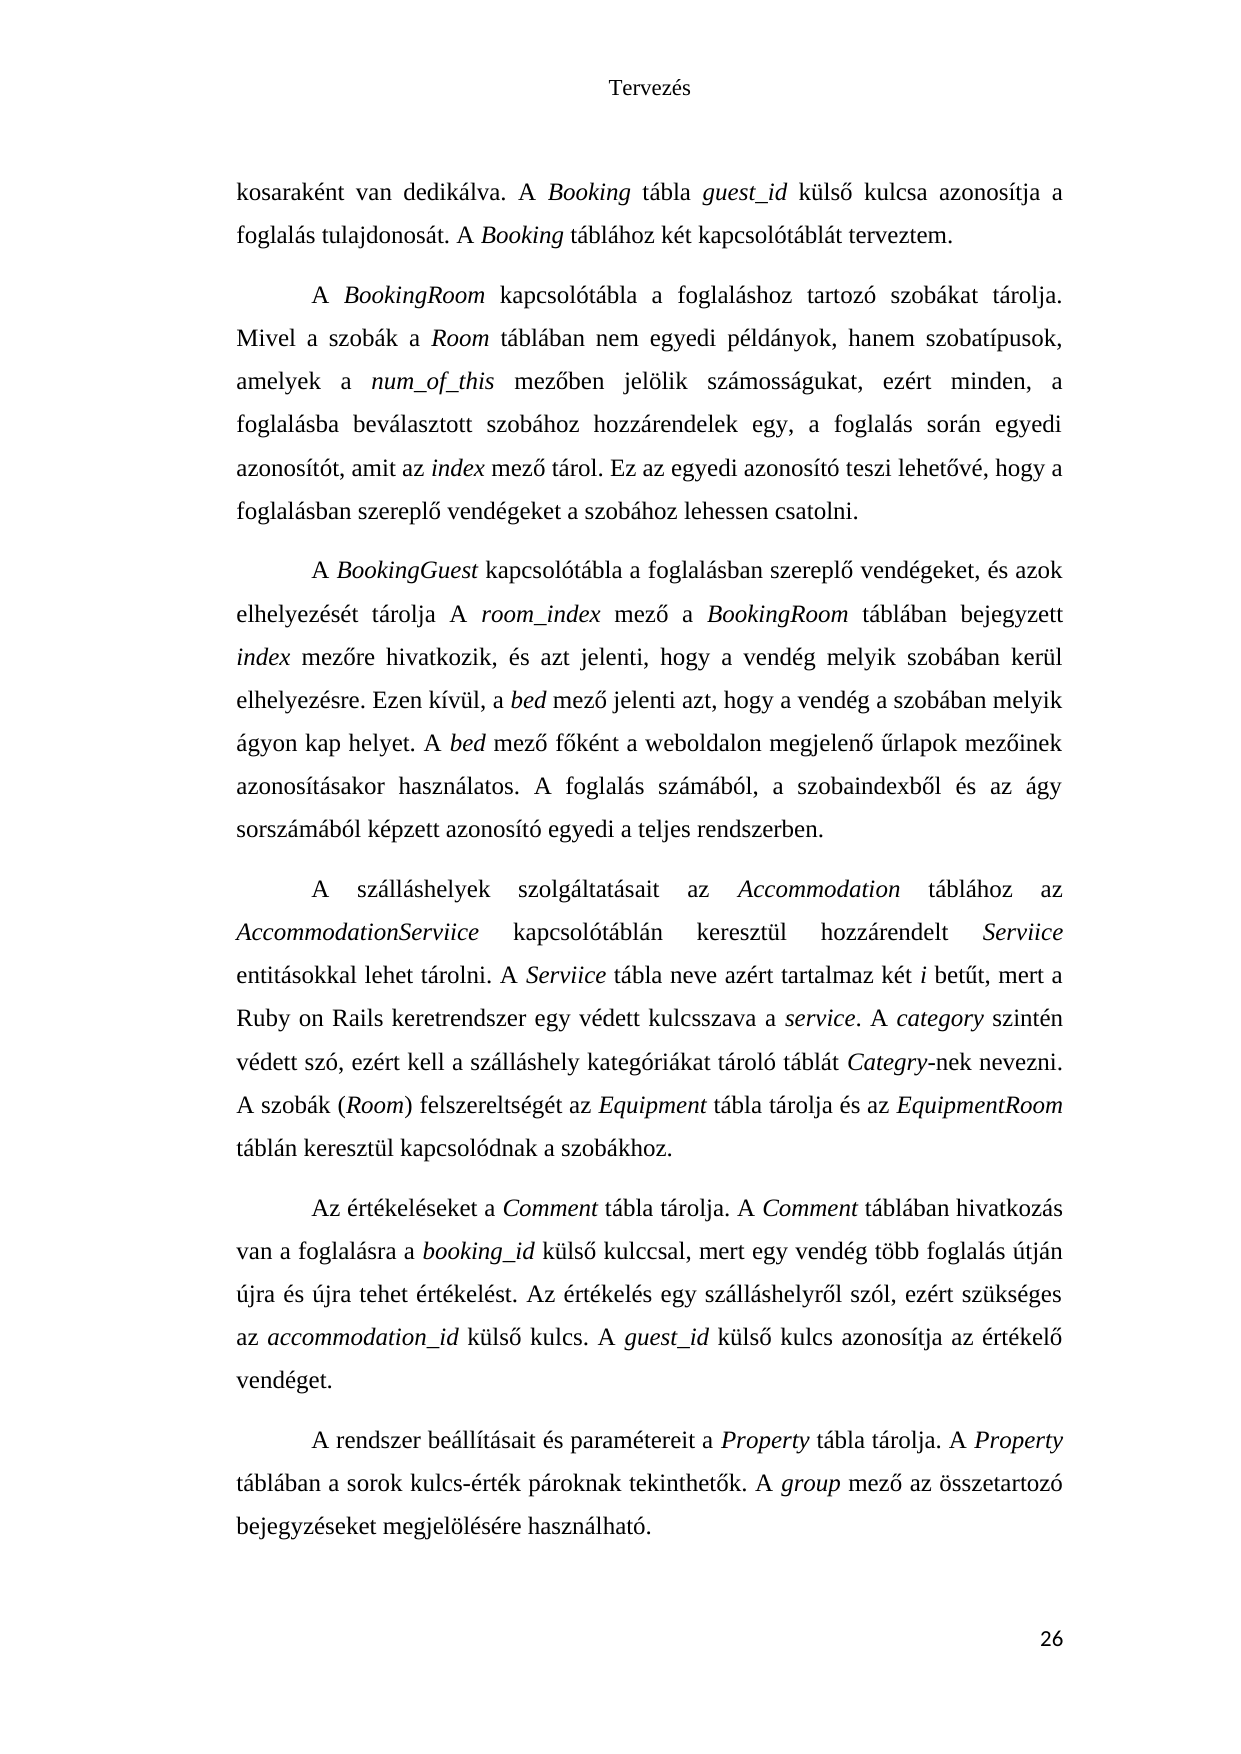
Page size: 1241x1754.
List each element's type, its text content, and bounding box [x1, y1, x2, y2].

text A rendszer beállításait és paramétereit a Property tábla tárolja. A Property táblában a sorok kulcs-érték pároknak tekinthetők. A group mező az összetartozó bejegyzéseket megjelölésére használható. [236, 1425, 1063, 1540]
text A szálláshelyek szolgáltatásait az Accommodation táblához az AccommodationServiice kapcsolótáblán keresztül hozzárendelt Serviice entitásokkal lehet tárolni. A Serviice tábla neve azért tartalmaz két i betűt, mert a Ruby on Rails keretrendszer egy védett kulcsszava a service. A category szintén védett szó, ezért kell a szálláshely kategóriákat tároló táblát Categry-nek nevezni. A szobák (Room) felszereltségét az Equipment tábla tárolja és az EquipmentRoom táblán keresztül kapcsolódnak a szobákhoz. [236, 874, 1063, 1162]
text A BookingRoom kapcsolótábla a foglaláshoz tartozó szobákat tárolja. Mivel a szobák a Room táblában nem egyedi példányok, hanem szobatípusok, amelyek a num_of_this mezőben jelölik számosságukat, ezért minden, a foglalásba beválasztott szobához hozzárendelek egy, a foglalás során egyedi azonosítót, amit az index mező tárol. Ez az egyedi azonosító teszi lehetővé, hogy a foglalásban szereplő vendégeket a szobához lehessen csatolni. [236, 280, 1063, 524]
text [236, 177, 1063, 249]
text Az értékeléseket a Comment tábla tárolja. A Comment táblában hivatkozás van a foglalásra a booking_id külső kulccsal, mert egy vendég több foglalás útján újra és újra tehet értékelést. Az értékelés egy szálláshelyről szól, ezért szükséges az accommodation_id külső kulcs. A guest_id külső kulcs azonosítja az értékelő vendéget. [236, 1193, 1063, 1394]
text A BookingGuest kapcsolótábla a foglalásban szereplő vendégeket, és azok elhelyezését tárolja A room_index mező a BookingRoom táblában bejegyzett index mezőre hivatkozik, és azt jelenti, hogy a vendég melyik szobában kerül elhelyezésre. Ezen kívül, a bed mező jelenti azt, hogy a vendég a szobában melyik ágyon kap helyet. A bed mező főként a weboldalon megjelenő űrlapok mezőinek azonosításakor használatos. A foglalás számából, a szobaindexből és az ágy sorszámából képzett azonosító egyedi a teljes rendszerben. [236, 556, 1063, 843]
